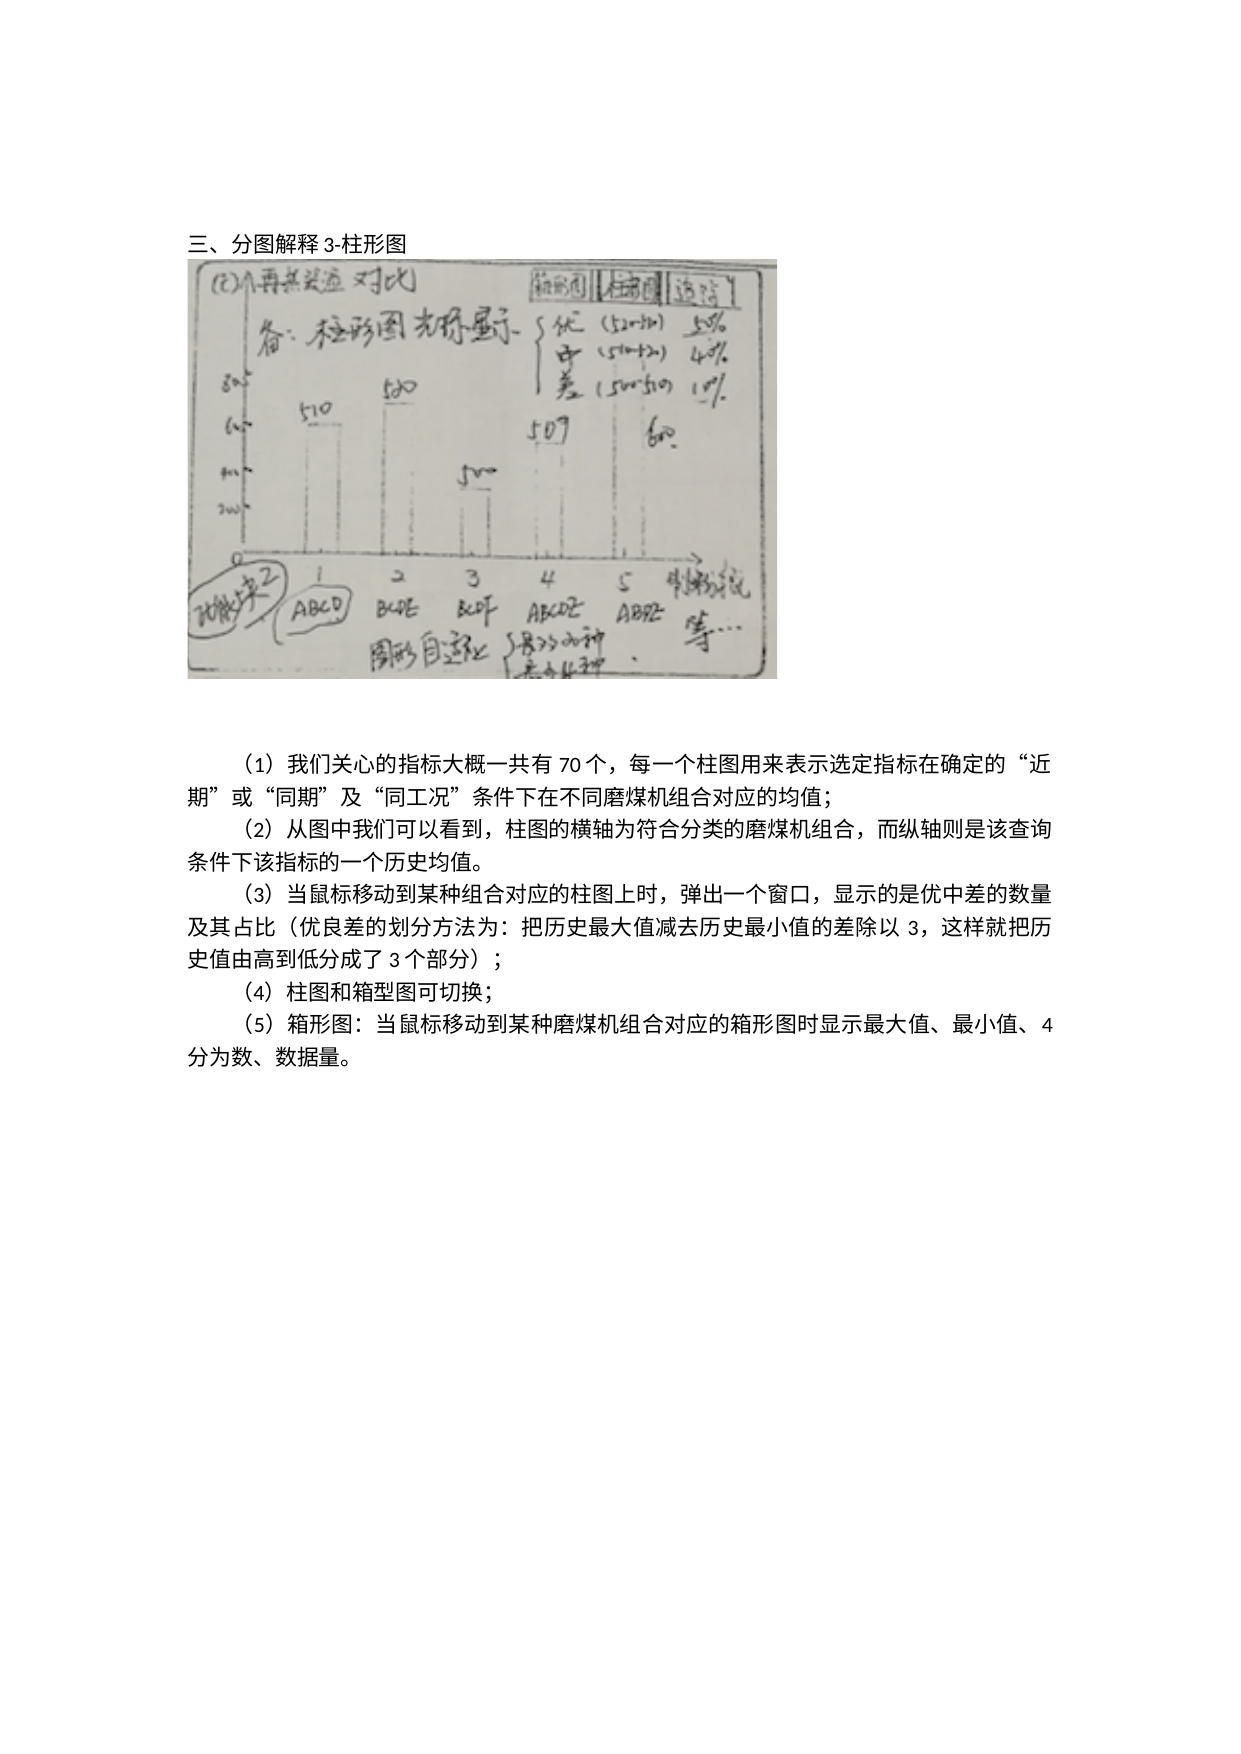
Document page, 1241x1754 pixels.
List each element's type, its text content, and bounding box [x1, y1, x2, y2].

text 三、分图解释3-柱形图 [187, 227, 1053, 259]
text （4）柱图和箱型图可切换； [187, 974, 1053, 1007]
text （5）箱形图：当鼠标移动到某种磨煤机组合对应的箱形图时显示最大值、最小值、4分为数、数据量。 [187, 1007, 1053, 1072]
text （2）从图中我们可以看到，柱图的横轴为符合分类的磨煤机组合，而纵轴则是该查询条件下该指标的一个历史均值。 [187, 812, 1053, 877]
text （3）当鼠标移动到某种组合对应的柱图上时，弹出一个窗口，显示的是优中差的数量及其占比（优良差的划分方法为：把历史最大值减去历史最小值的差除以3，这样就把历史值由高到低分成了3个部分）； [187, 877, 1053, 974]
picture [187, 259, 778, 679]
text （1）我们关心的指标大概一共有70个，每一个柱图用来表示选定指标在确定的“近期”或“同期”及“同工况”条件下在不同磨煤机组合对应的均值； [187, 747, 1053, 812]
